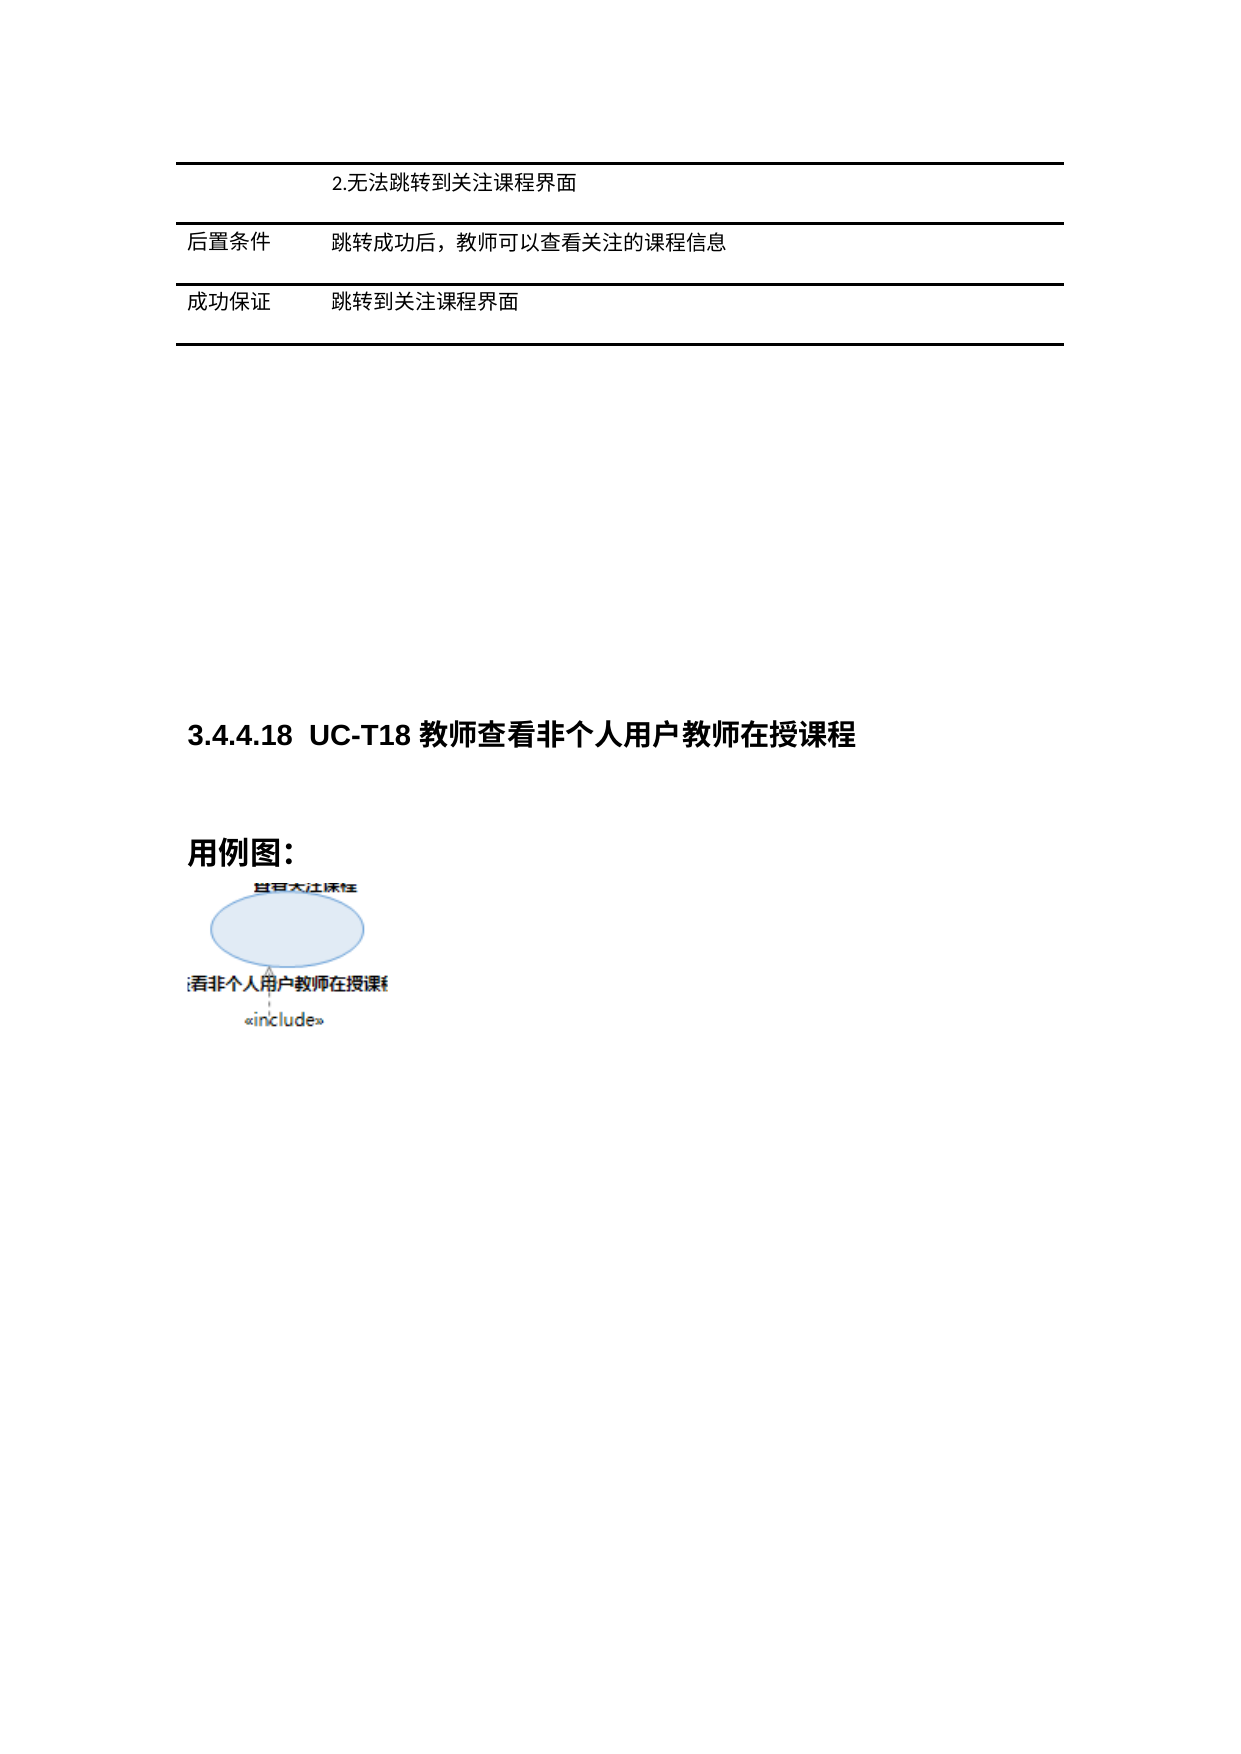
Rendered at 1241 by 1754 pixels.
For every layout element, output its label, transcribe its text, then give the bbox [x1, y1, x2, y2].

text 用例图： [187, 818, 1053, 883]
picture [187, 883, 388, 1028]
subtitle 3.4.4.18 UC-T18 教师查看非个人用户教师在授课程 [187, 700, 1053, 765]
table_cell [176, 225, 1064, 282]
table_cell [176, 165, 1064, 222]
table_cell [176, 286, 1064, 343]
